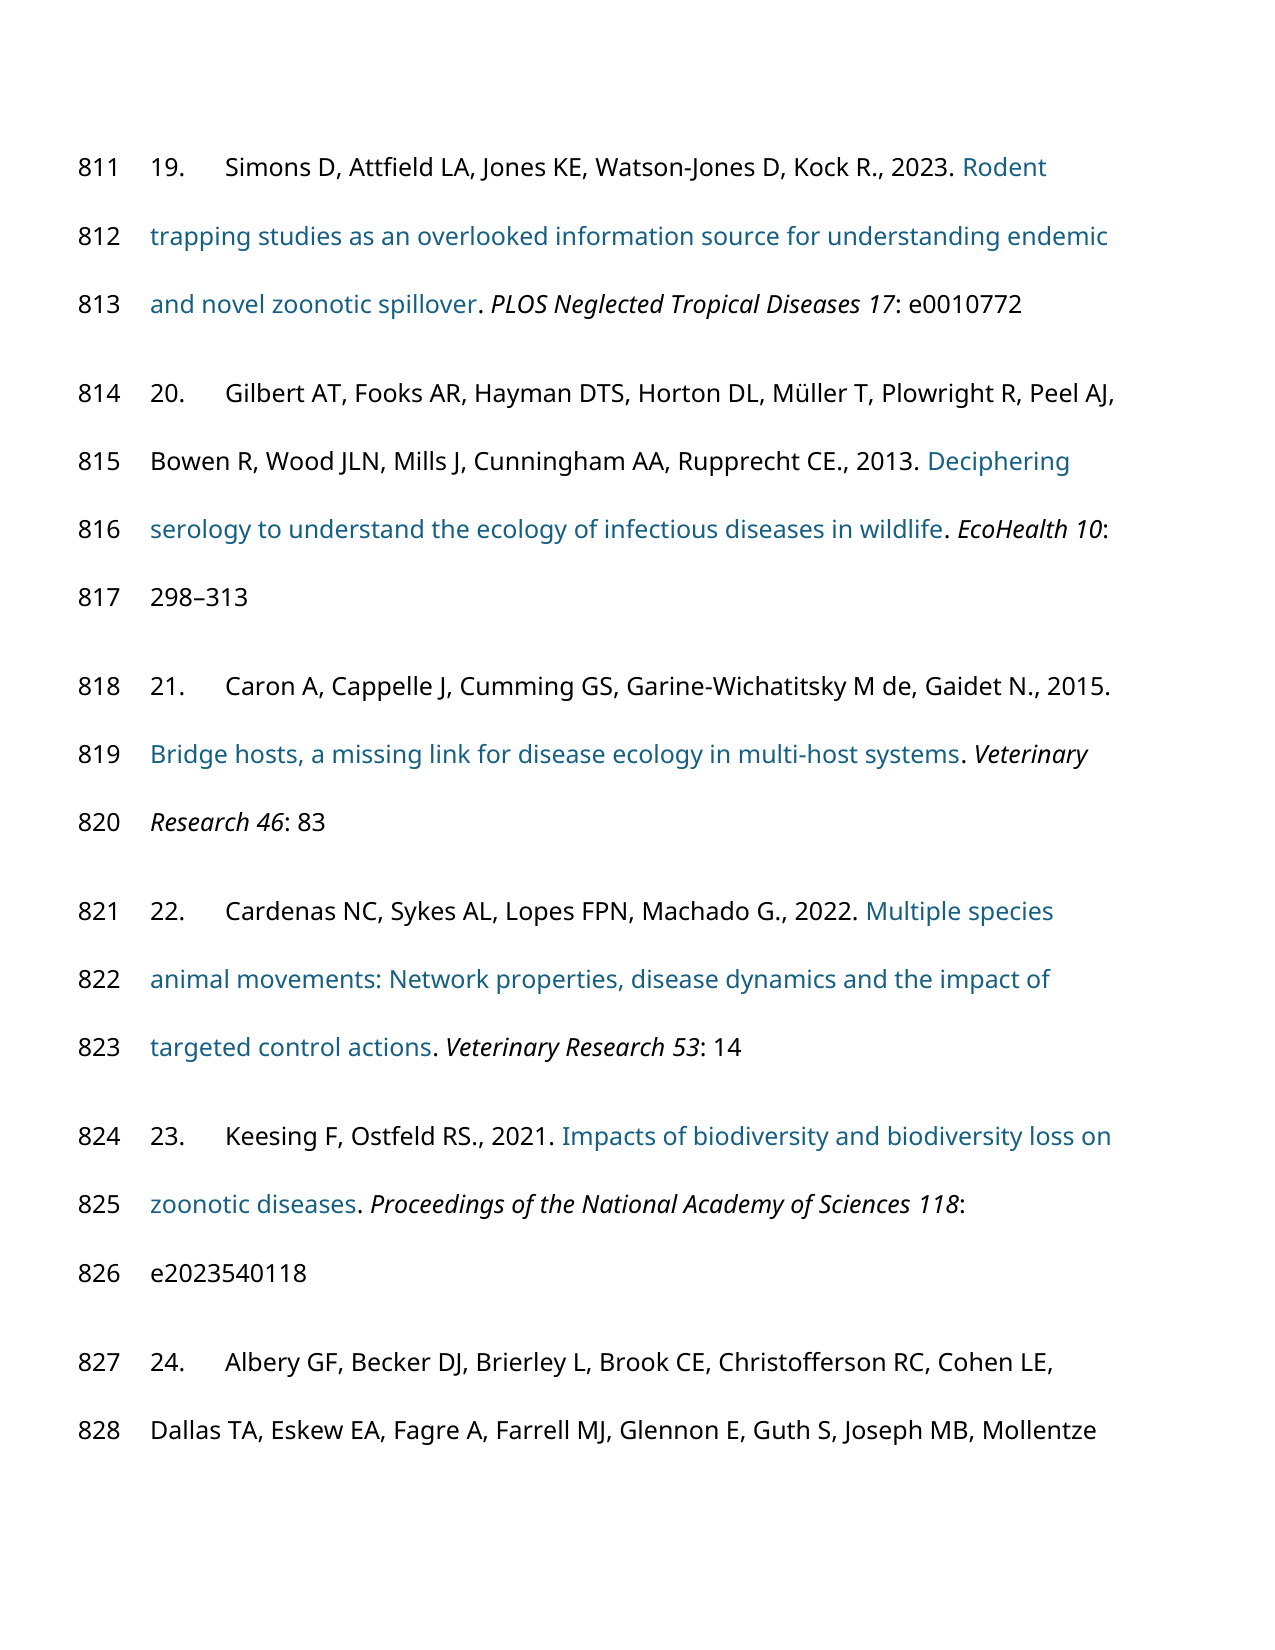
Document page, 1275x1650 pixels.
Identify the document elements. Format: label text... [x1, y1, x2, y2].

text 22. Cardenas NC, Sykes AL, Lopes FPN, Machado G., 2022. Multiple species animal movements: Network properties, disease dynamics and the impact of targeted control actions. Veterinary Research 53: 14 [150, 894, 1125, 1064]
text 19. Simons D, Attfield LA, Jones KE, Watson-Jones D, Kock R., 2023. Rodent trapping studies as an overlooked information source for understanding endemic and novel zoonotic spillover. PLOS Neglected Tropical Diseases 17: e0010772 [150, 150, 1125, 320]
text 21. Caron A, Cappelle J, Cumming GS, Garine-Wichatitsky M de, Gaidet N., 2015. Bridge hosts, a missing link for disease ecology in multi-host systems. Veterinary Research 46: 83 [150, 668, 1125, 839]
text 20. Gilbert AT, Fooks AR, Hayman DTS, Horton DL, Müller T, Plowright R, Peel AJ, Bowen R, Wood JLN, Mills J, Cunningham AA, Rupprecht CE., 2013. Deciphering serology to understand the ecology of infectious diseases in wildlife. EcoHealth 10: 298–313 [150, 375, 1125, 614]
text 23. Keesing F, Ostfeld RS., 2021. Impacts of biodiversity and biodiversity loss on zoonotic diseases. Proceedings of the National Academy of Sciences 118: e2023540118 [150, 1119, 1125, 1289]
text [150, 1344, 1125, 1446]
